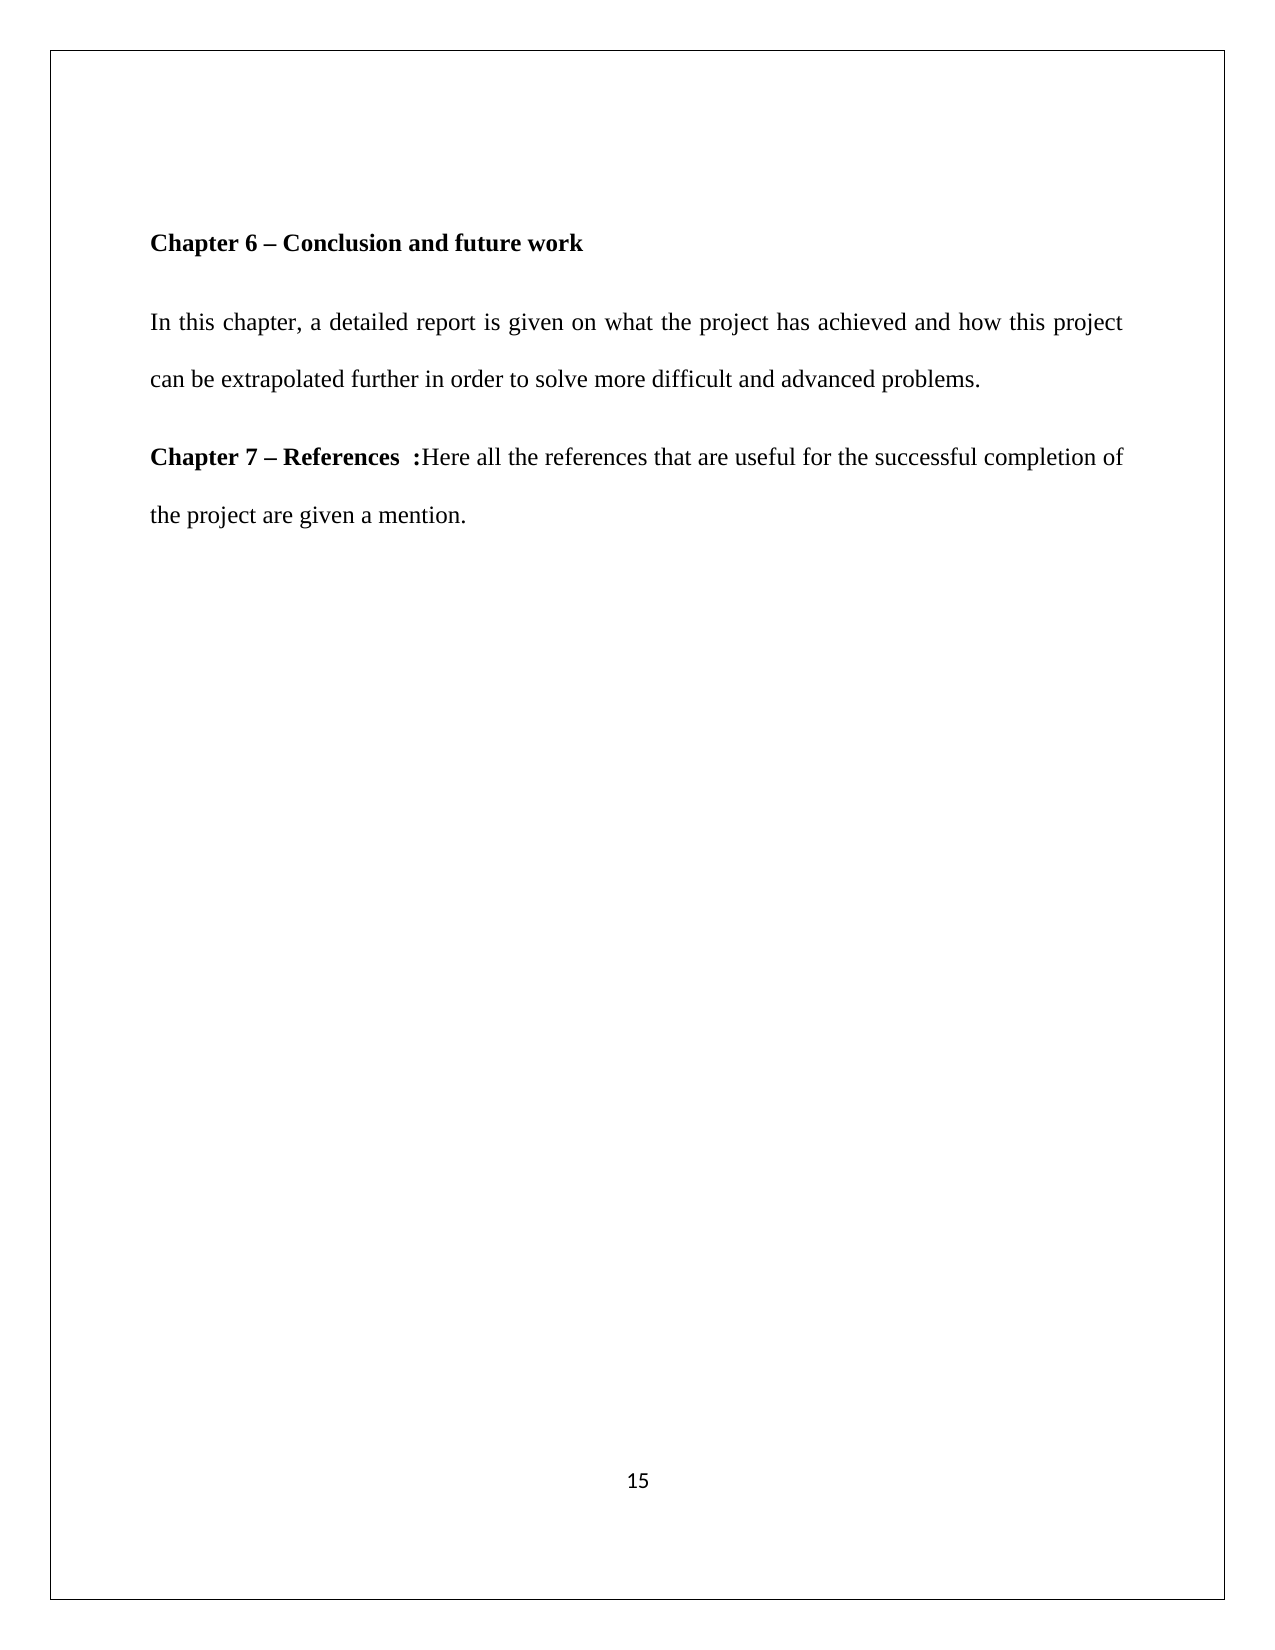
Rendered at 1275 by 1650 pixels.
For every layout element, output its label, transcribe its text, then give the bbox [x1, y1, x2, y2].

text In this chapter, a detailed report is given on what the project has achieved and how this project can be extrapolated further in order to solve more difficult and advanced problems. [150, 307, 1125, 393]
text Chapter 7 – References :Here all the references that are useful for the successful completion of the project are given a mention. [150, 442, 1125, 529]
text Chapter 6 – Conclusion and future work [150, 228, 1125, 257]
